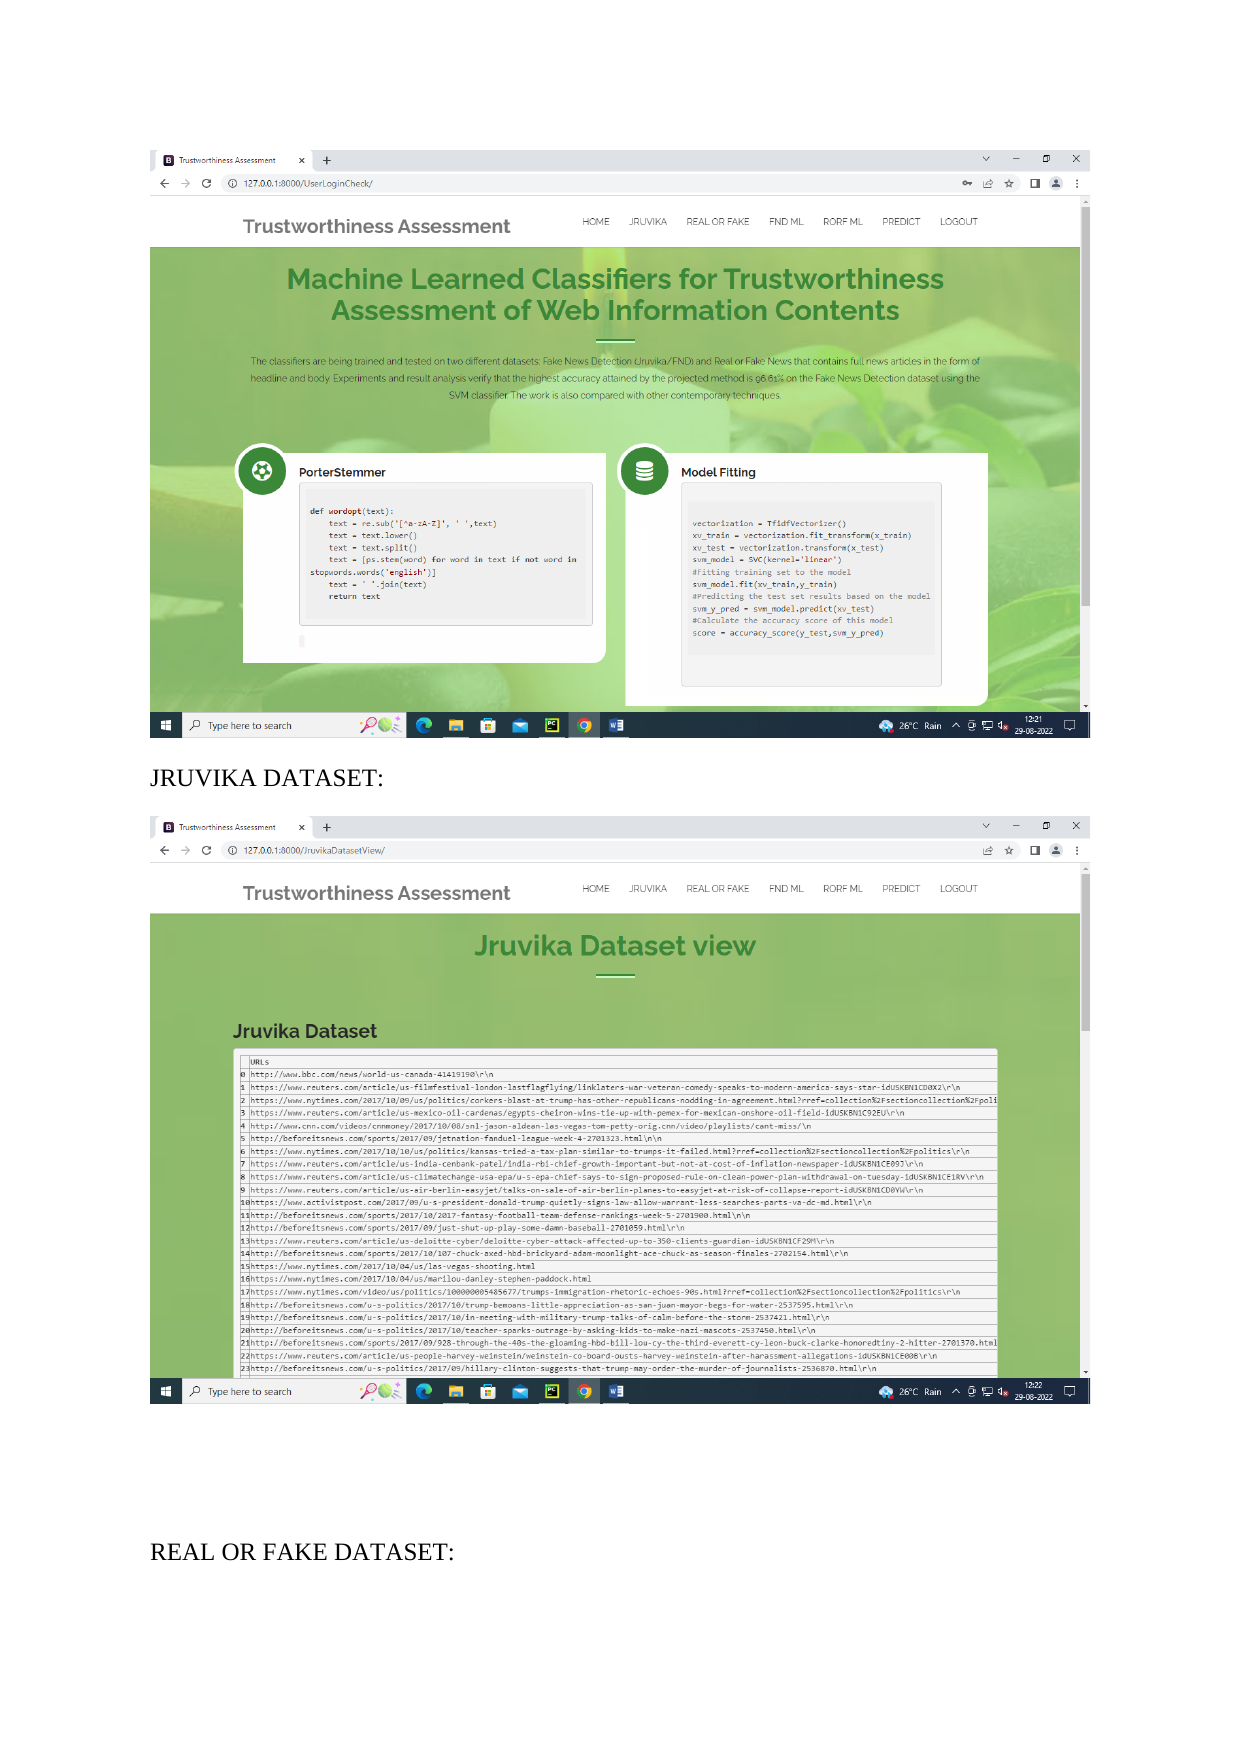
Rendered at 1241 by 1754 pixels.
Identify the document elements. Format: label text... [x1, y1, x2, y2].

picture [150, 816, 1091, 1404]
text JRUVIKA DATASET: [150, 763, 1090, 791]
text REAL OR FAKE DATASET: [150, 1537, 1090, 1566]
picture [150, 150, 1091, 738]
